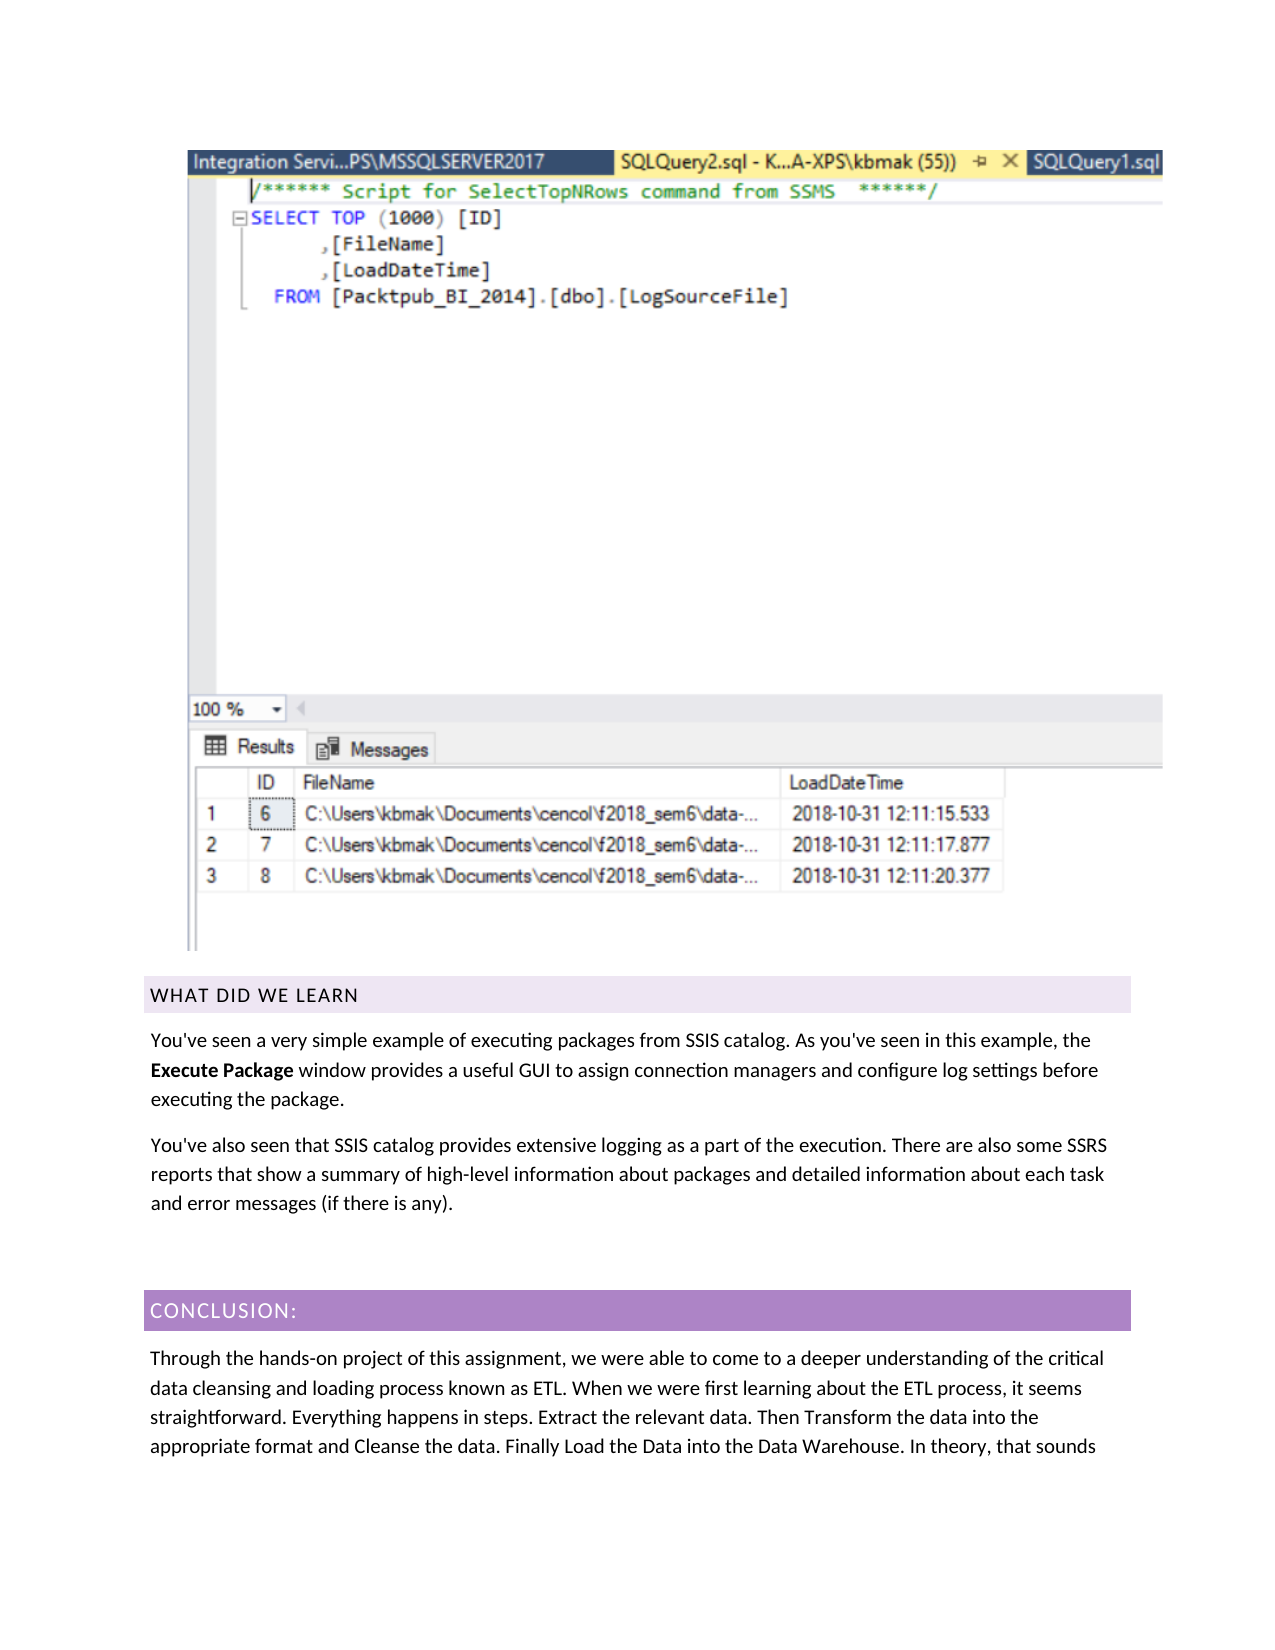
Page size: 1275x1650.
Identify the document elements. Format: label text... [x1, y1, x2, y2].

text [150, 1346, 1125, 1458]
picture [187, 150, 1163, 951]
subtitle What did we learn [150, 982, 1125, 1007]
text You've seen a very simple example of executing packages from SSIS catalog. As you've seen in this example, the Execute Package window provides a useful GUI to assign connection managers and configure log settings before executing the package. [151, 1028, 1120, 1111]
text You've also seen that SSIS catalog provides extensive logging as a part of the execution. There are also some SSRS reports that show a summary of high-level information about packages and detailed information about each task and error messages (if there is any). [151, 1132, 1120, 1216]
subtitle Conclusion: [150, 1297, 1125, 1325]
